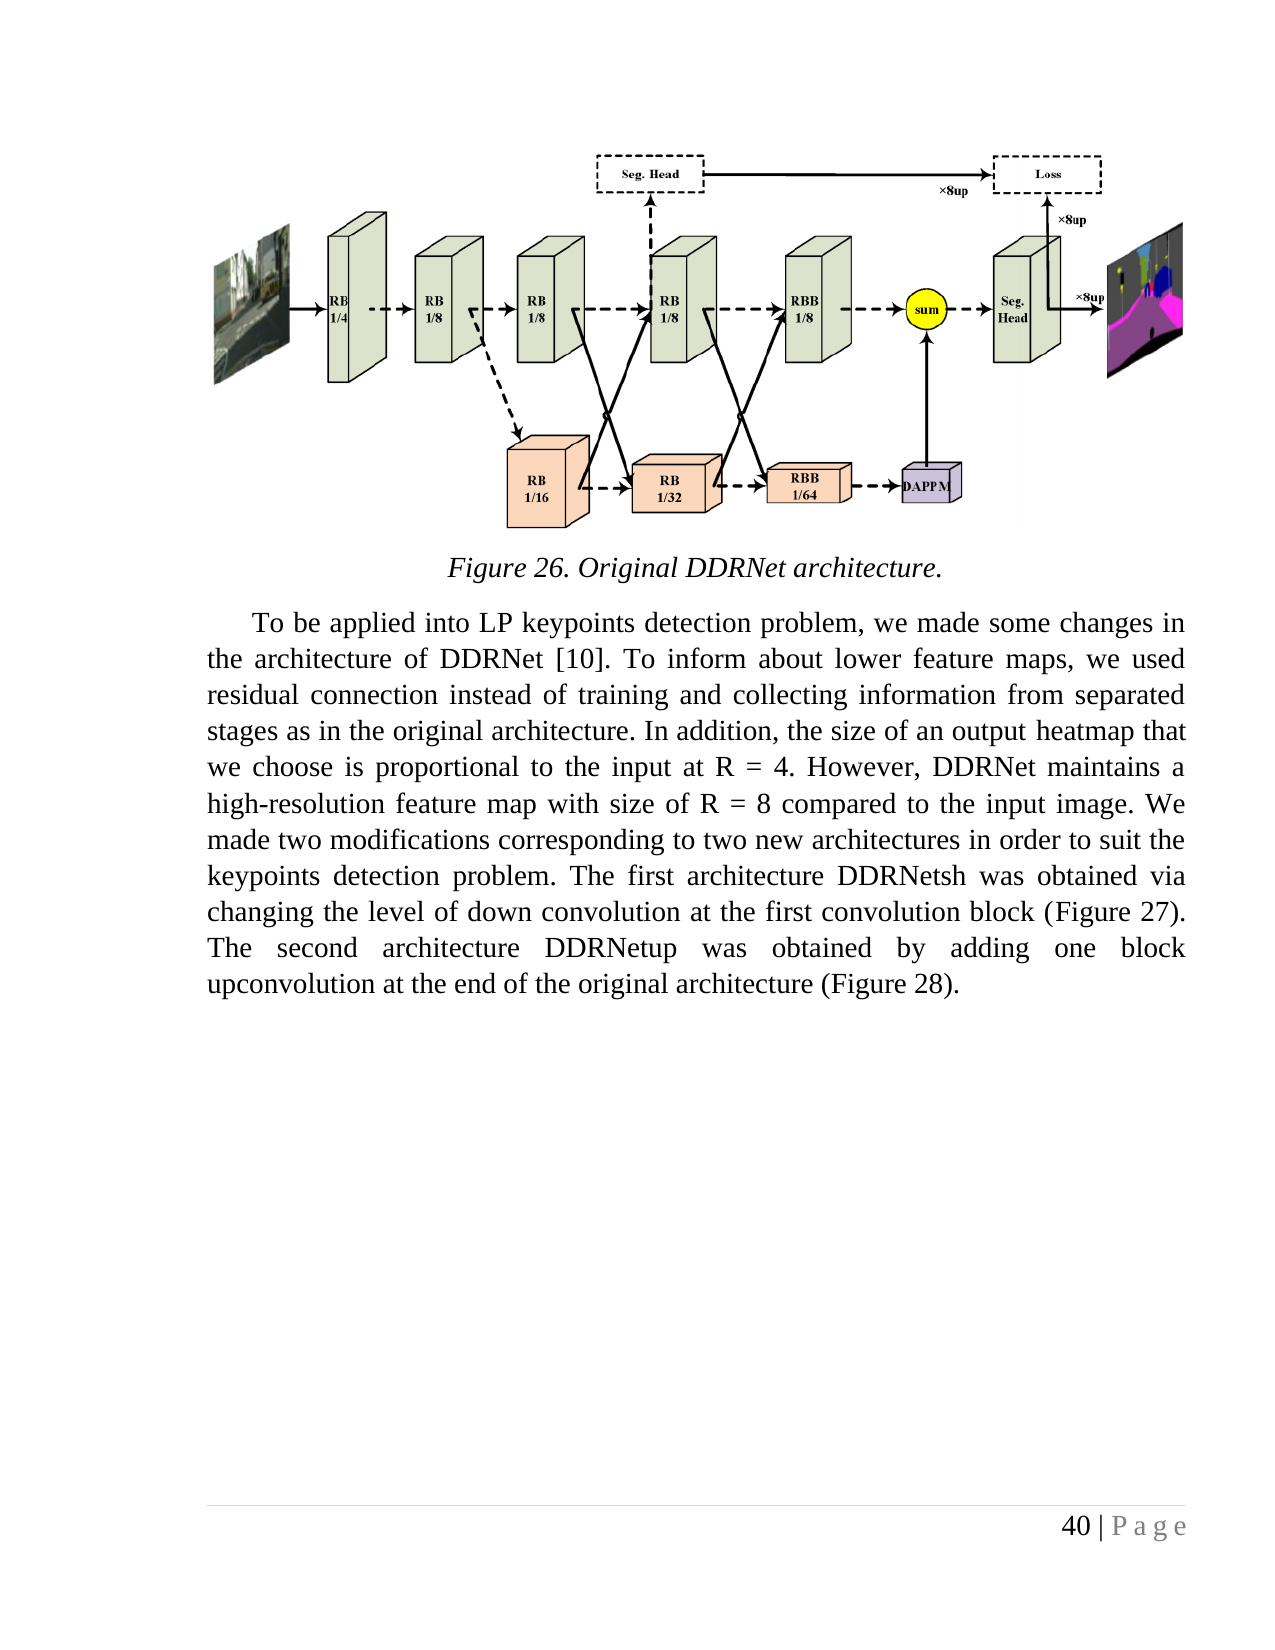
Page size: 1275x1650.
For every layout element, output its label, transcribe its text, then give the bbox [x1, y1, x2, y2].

picture [206, 147, 1187, 532]
text To be applied into LP keypoints detection problem, we made some changes in the architecture of DDRNet . To inform about lower feature maps, we used residual connection instead of training and collecting information from separated stages as in the original architecture. In addition, the size of an output heatmap that we choose is proportional to the input at R = 4. However, DDRNet maintains a high-resolution feature map with size of R = 8 compared to the input image. We made two modifications corresponding to two new architectures in order to suit the keypoints detection problem. The first architecture DDRNetsh was obtained via changing the level of down convolution at the first convolution block (Figure 27). The second architecture DDRNetup was obtained by adding one block upconvolution at the end of the original architecture (Figure 28). [207, 605, 1186, 1000]
